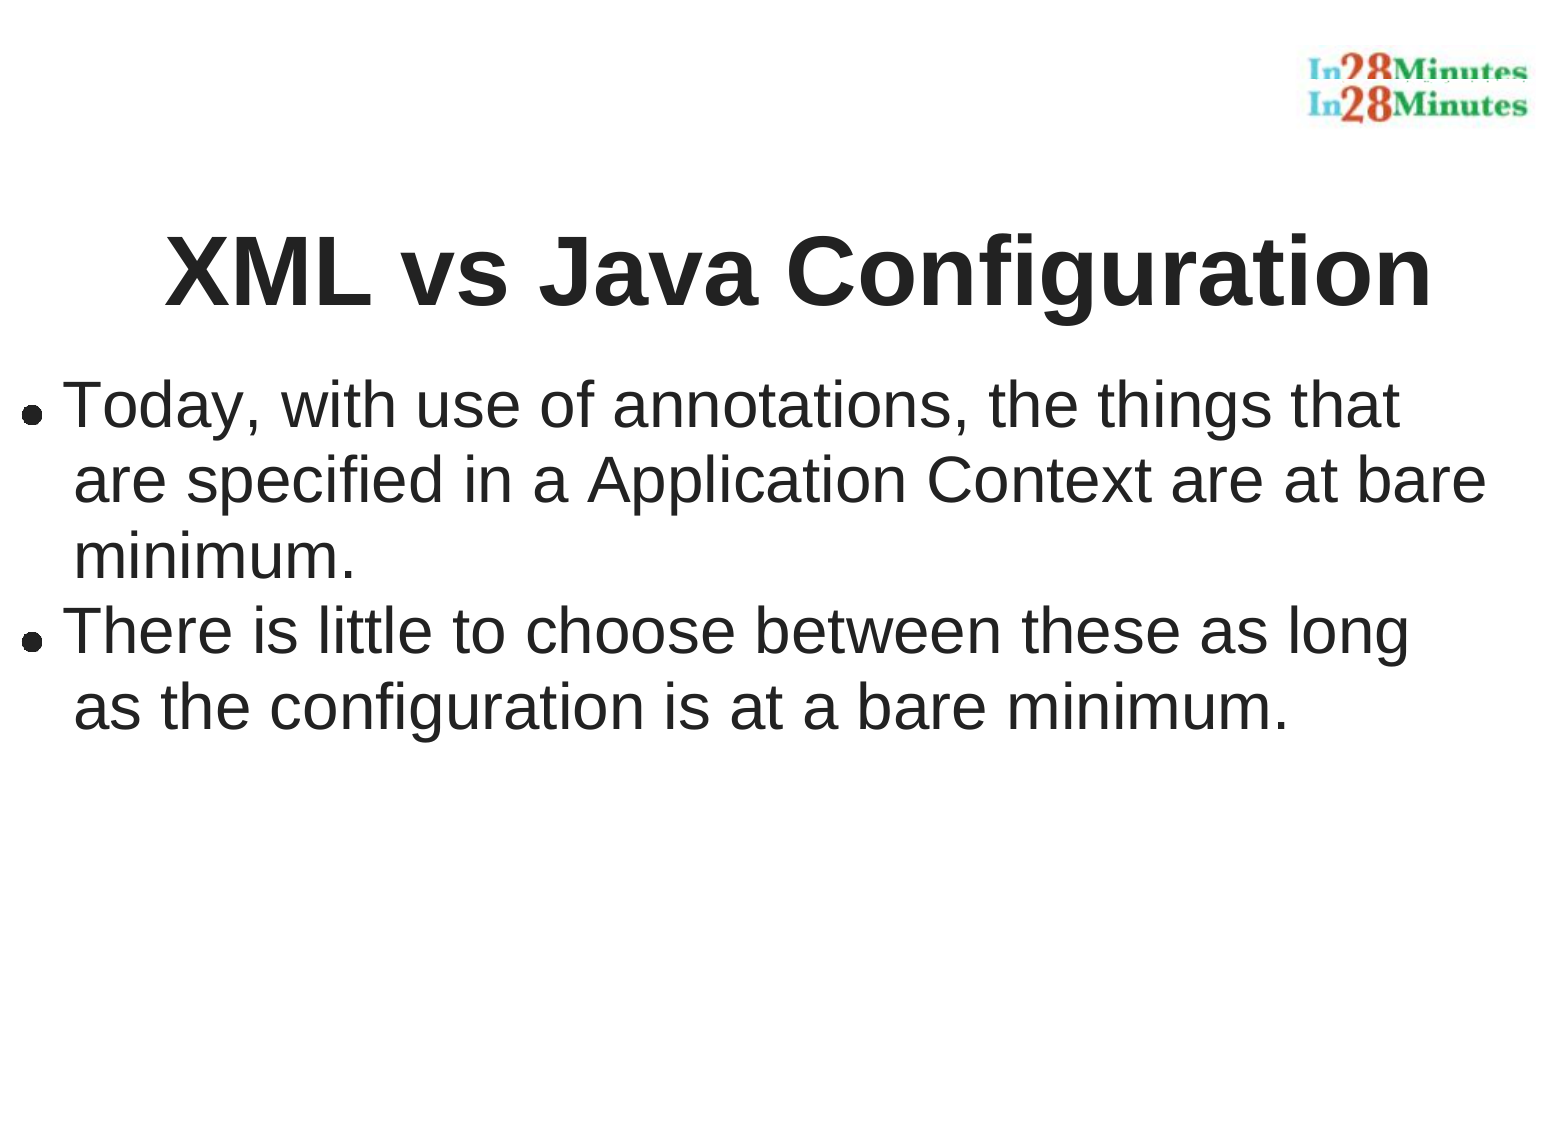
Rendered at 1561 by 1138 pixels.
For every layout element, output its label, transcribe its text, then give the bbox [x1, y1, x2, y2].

text Today, with use of annotations, the things that are specified in a Application Context are at bare minimum. [19, 366, 1489, 592]
picture [19, 629, 44, 654]
text XML vs Java Configuration [164, 213, 1489, 327]
picture [1272, 45, 1536, 212]
picture [19, 402, 44, 427]
text There is little to choose between these as long as the configuration is at a bare minimum. [19, 592, 1452, 743]
